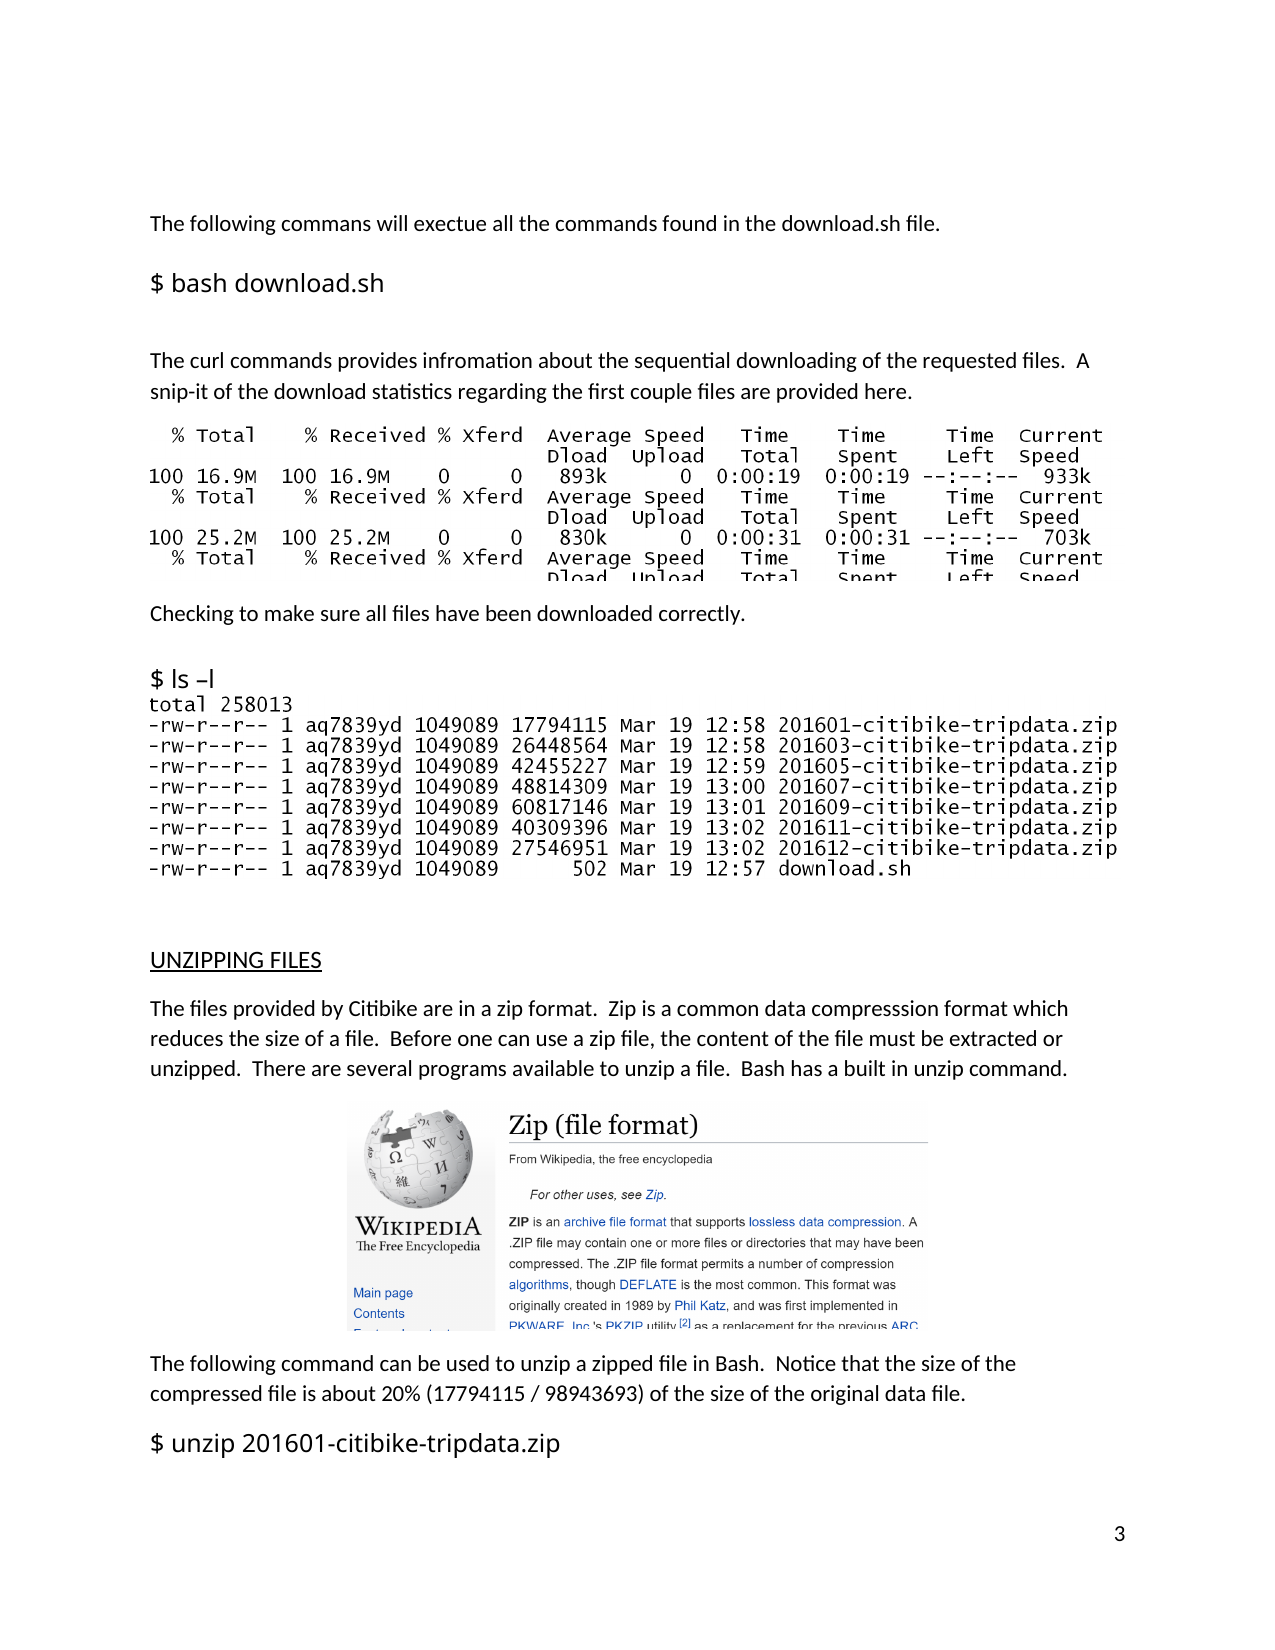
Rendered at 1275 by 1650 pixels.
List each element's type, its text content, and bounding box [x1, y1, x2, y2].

text The following commans will exectue all the commands found in the download.sh file. [150, 209, 1125, 238]
text The following command can be used to unzip a zipped file in Bash. Notice that the size of the compressed file is about 20% (17794115 / 98943693) of the size of the original data file. [150, 1349, 1125, 1407]
text The files provided by Citibike are in a zip format. Zip is a common data compresssion format which reduces the size of a file. Before one can use a zip file, the content of the file must be extracted or unzipped. There are several programs available to unzip a file. Bash has a built in unzip command. [150, 994, 1125, 1082]
text $ bash download.sh [150, 266, 1125, 300]
picture [346, 1101, 929, 1331]
text The curl commands provides infromation about the sequential downloading of the requested files. A snip-it of the download statistics regarding the first couple files are provided here. [150, 347, 1125, 405]
picture [150, 695, 1122, 879]
text $ unzip 201601-citibike-tripdata.zip [150, 1426, 1125, 1460]
text Checking to make sure all files have been downloaded correctly. [150, 599, 1125, 628]
text $ ls –l [150, 662, 1125, 696]
text UNZIPPING FILES [150, 944, 1125, 975]
picture [150, 423, 1125, 581]
